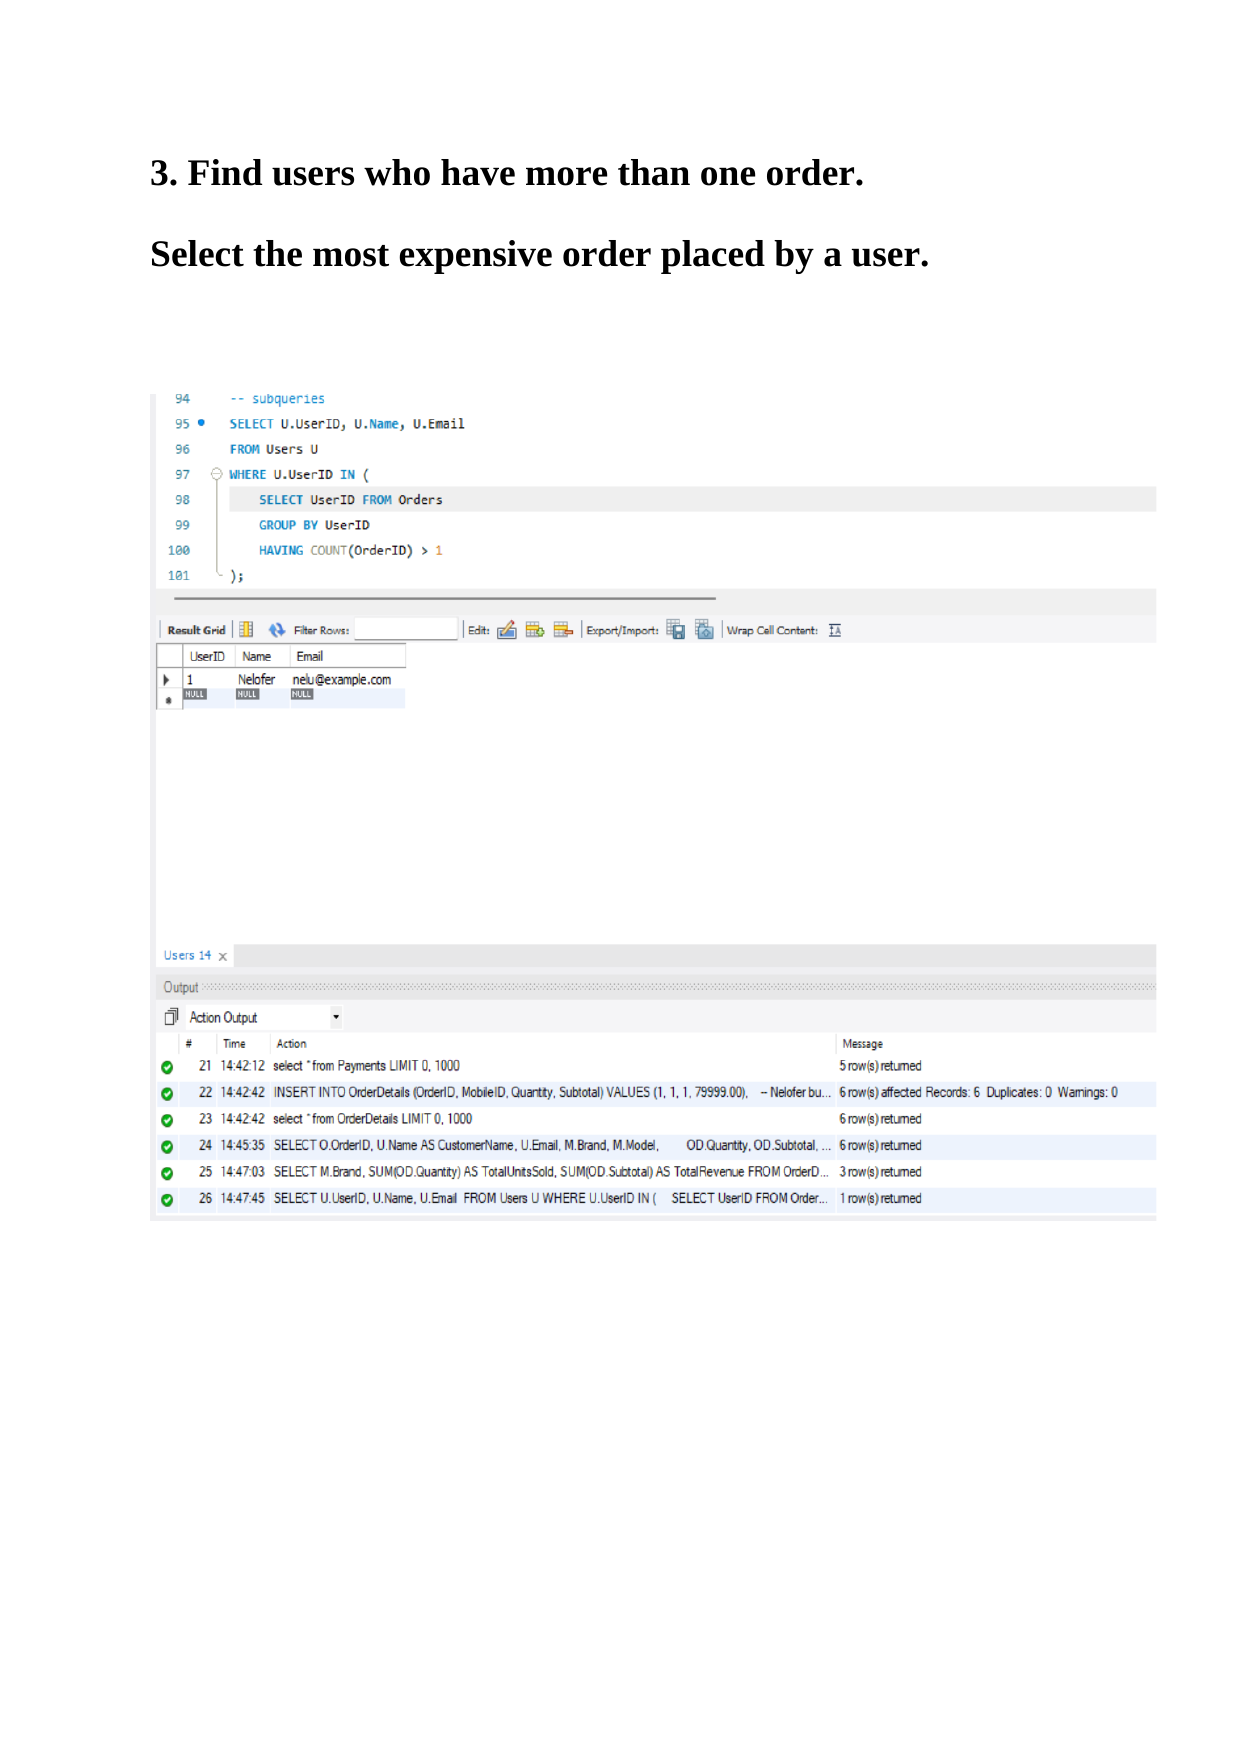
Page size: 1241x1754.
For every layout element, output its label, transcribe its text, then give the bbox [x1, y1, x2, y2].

text 3. Find users who have more than one order. [150, 150, 1090, 193]
text Select the most expensive order placed by a user. [150, 231, 1090, 274]
picture [150, 394, 1157, 1221]
